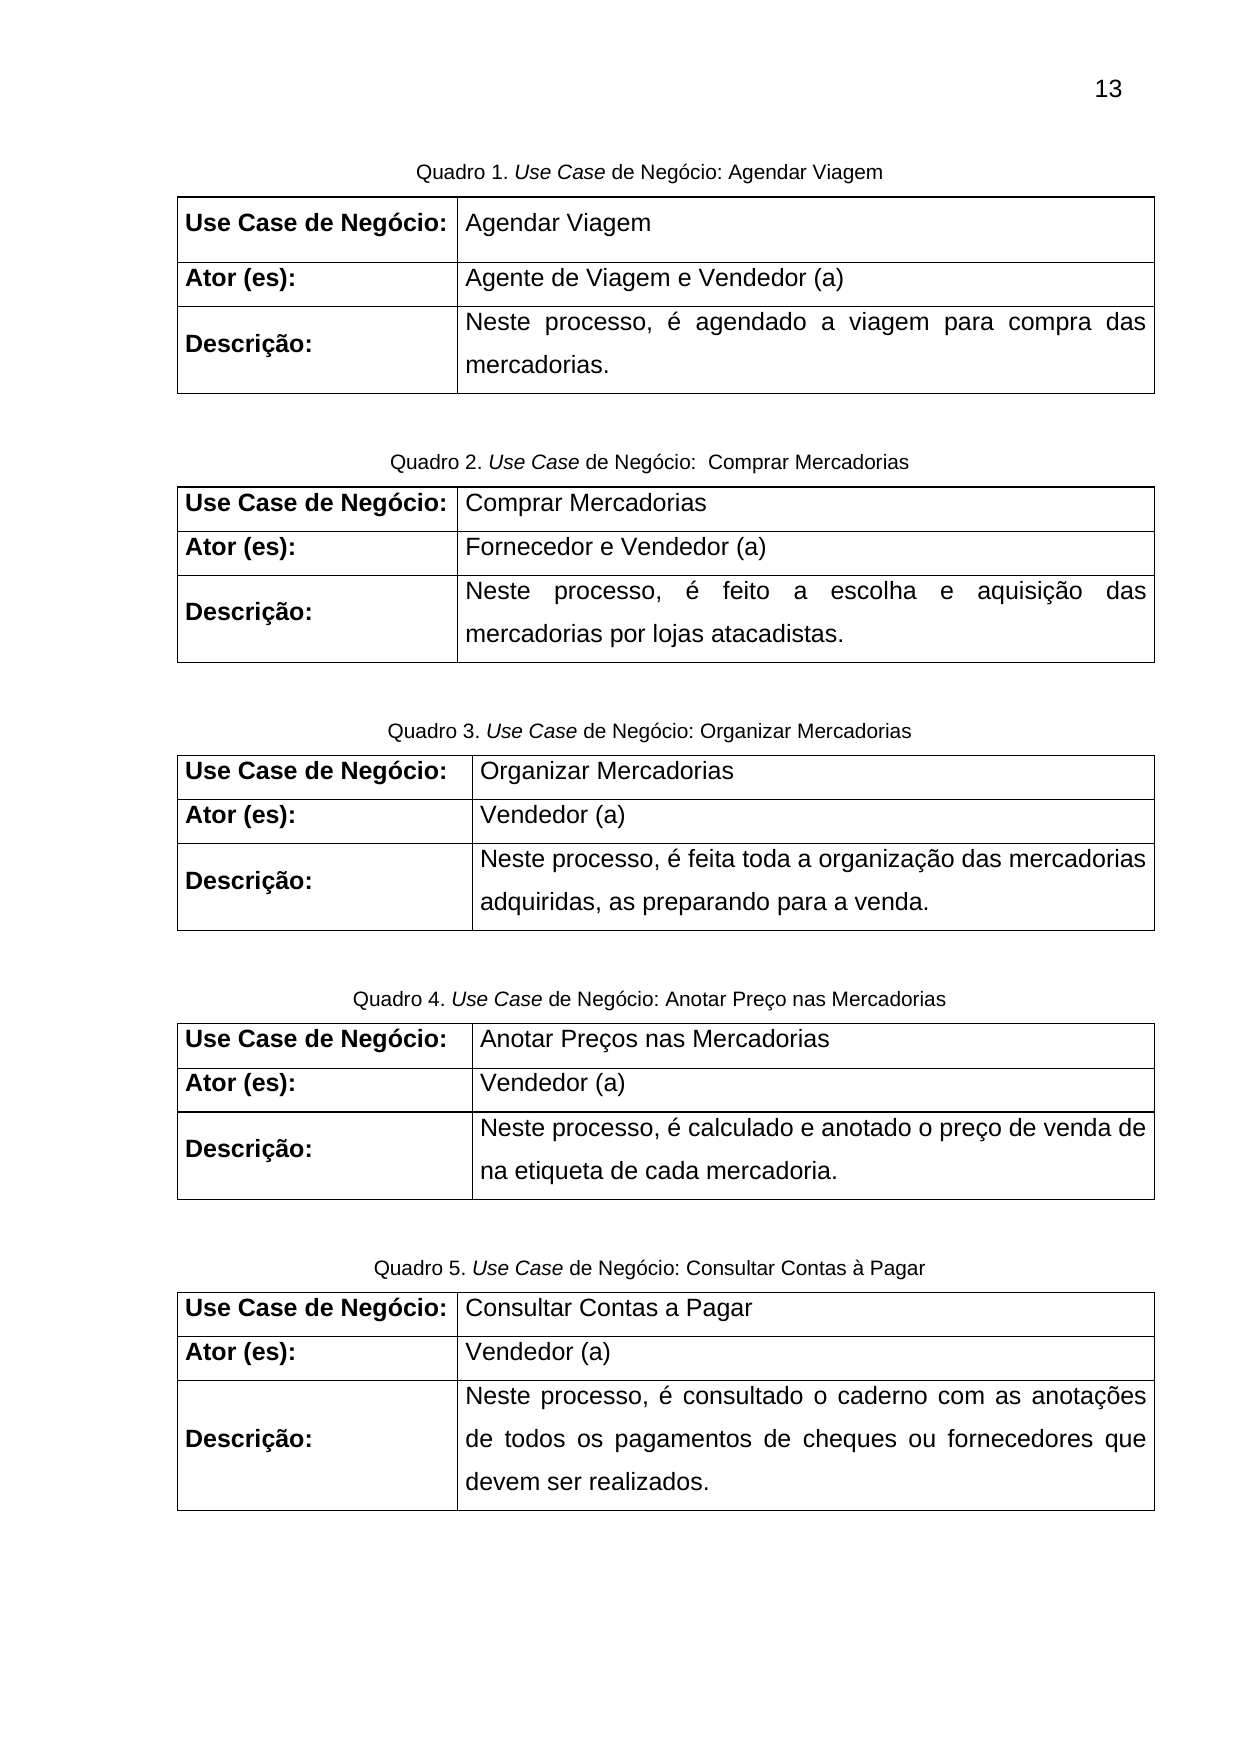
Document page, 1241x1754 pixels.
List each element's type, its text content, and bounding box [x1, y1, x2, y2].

text Quadro 4. Use Case de Negócio: Anotar Preço nas Mercadorias [177, 987, 1122, 1011]
table_cell Vendedor (a) [458, 1337, 1154, 1380]
table_cell Descrição: [178, 1381, 457, 1510]
table_header Agendar Viagem [458, 198, 1154, 262]
table_cell Neste processo, é consultado o caderno com as anotações de todos os pagamentos de cheques ou fornecedores que devem ser realizados. [458, 1381, 1154, 1510]
text Quadro 1. Use Case de Negócio: Agendar Viagem [177, 160, 1122, 184]
table_cell Descrição: [178, 844, 472, 930]
table_cell Ator (es): [178, 263, 457, 306]
table_cell Neste processo, é feito a escolha e aquisição das mercadorias por lojas atacadistas. [458, 576, 1154, 662]
table_cell Ator (es): [178, 800, 472, 843]
table_cell Neste processo, é calculado e anotado o preço de venda de na etiqueta de cada mercadoria. [473, 1113, 1154, 1199]
table_header Consultar Contas a Pagar [458, 1293, 1154, 1336]
table_cell Neste processo, é agendado a viagem para compra das mercadorias. [458, 307, 1154, 393]
table_cell Agente de Viagem e Vendedor (a) [458, 263, 1154, 306]
table_header Anotar Preços nas Mercadorias [473, 1024, 1154, 1067]
table_cell Descrição: [178, 307, 457, 393]
table_cell Fornecedor e Vendedor (a) [458, 532, 1154, 574]
table_header Use Case de Negócio: [178, 1024, 472, 1067]
table_cell Ator (es): [178, 1069, 472, 1111]
table_cell Descrição: [178, 576, 457, 662]
table_cell Vendedor (a) [473, 1069, 1154, 1111]
table_header Organizar Mercadorias [473, 756, 1154, 799]
table_header Use Case de Negócio: [178, 1293, 457, 1336]
text Quadro 2. Use Case de Negócio: Comprar Mercadorias [177, 450, 1122, 474]
text Quadro 3. Use Case de Negócio: Organizar Mercadorias [177, 718, 1122, 742]
table_header Use Case de Negócio: [178, 488, 457, 531]
text Quadro 5. Use Case de Negócio: Consultar Contas à Pagar [177, 1255, 1122, 1279]
table_header Comprar Mercadorias [458, 488, 1154, 531]
table_header Use Case de Negócio: [178, 756, 472, 799]
table_cell Ator (es): [178, 1337, 457, 1380]
table_header Use Case de Negócio: [178, 198, 457, 262]
table_cell Ator (es): [178, 532, 457, 574]
table_cell Neste processo, é feita toda a organização das mercadorias adquiridas, as preparando para a venda. [473, 844, 1154, 930]
table_cell Vendedor (a) [473, 800, 1154, 843]
table_cell Descrição: [178, 1113, 472, 1199]
